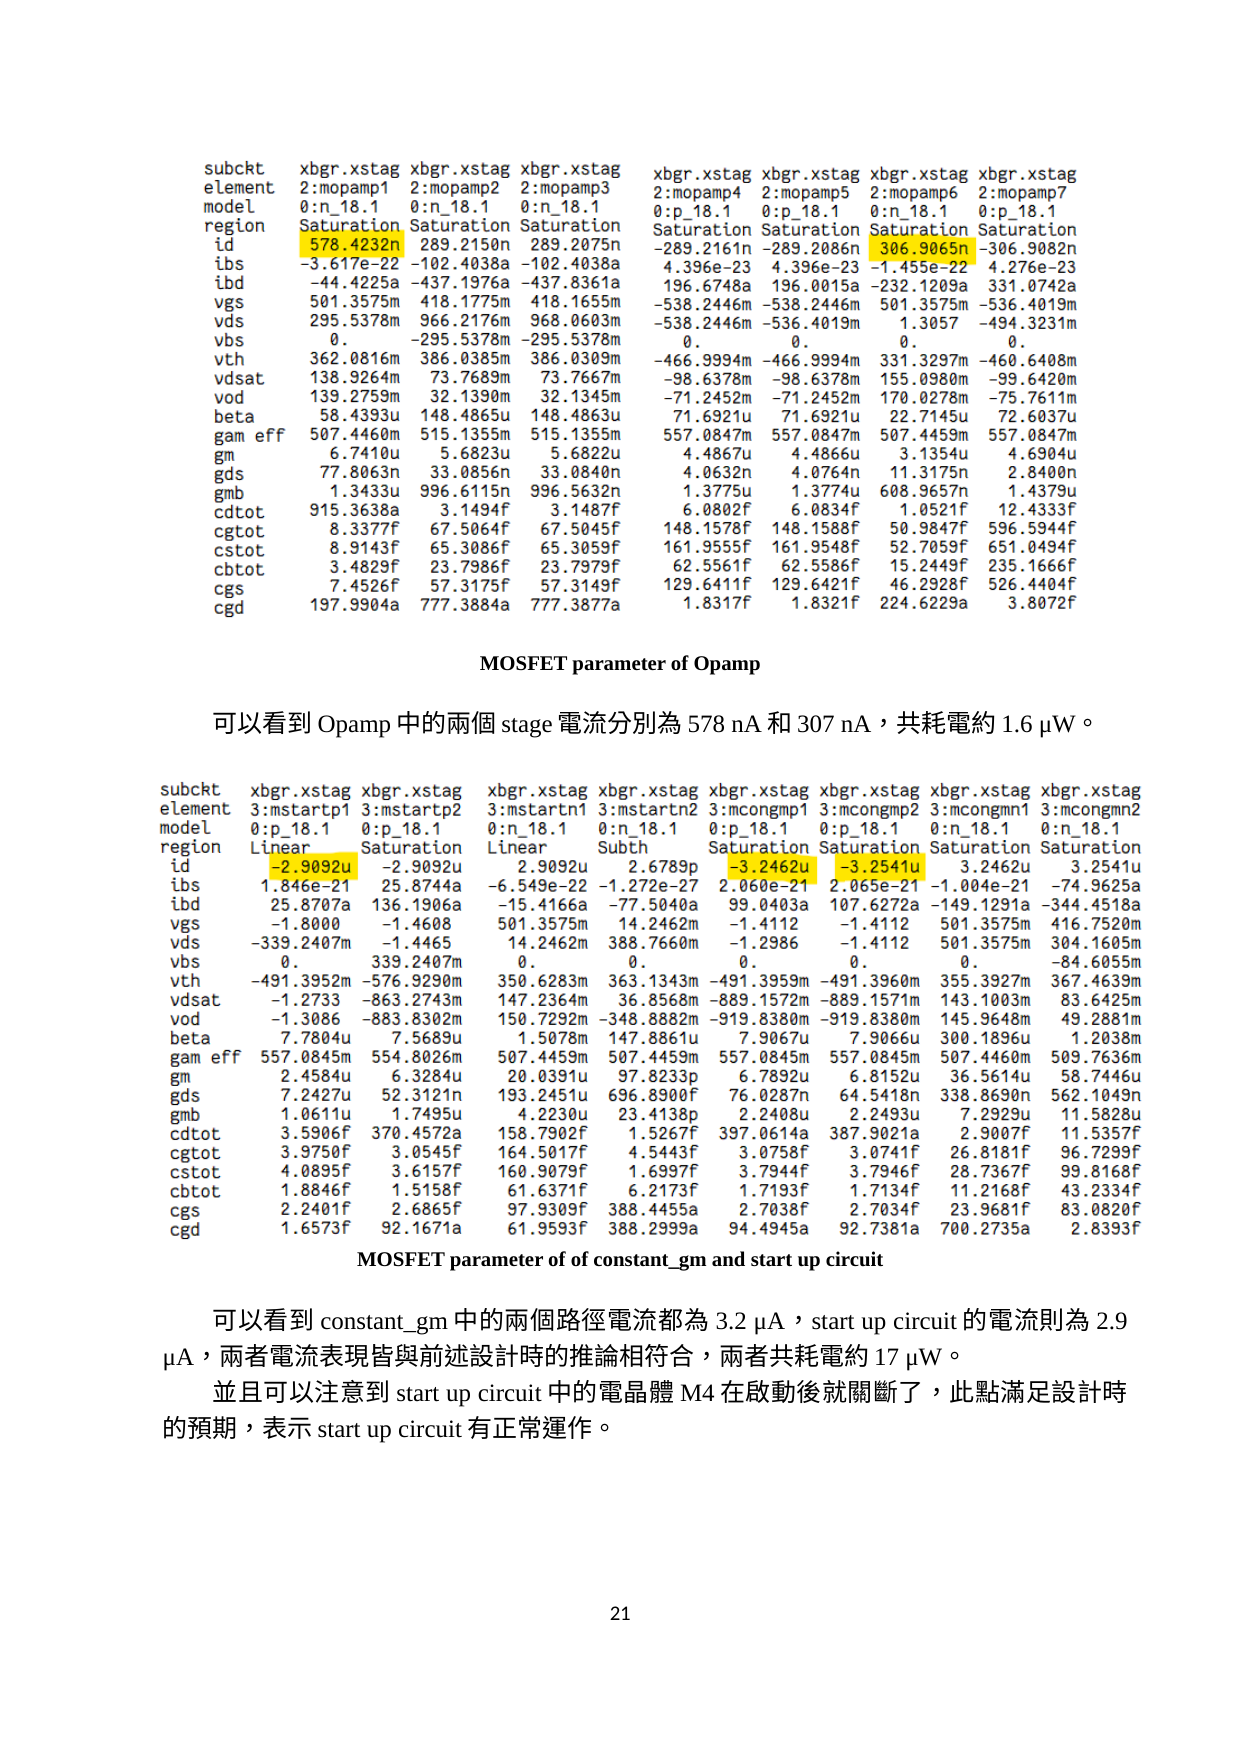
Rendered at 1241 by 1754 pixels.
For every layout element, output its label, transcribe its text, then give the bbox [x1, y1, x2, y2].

text 可以看到Opamp中的兩個stage電流分別為578 nA和307 nA，共耗電約1.6 μW。 [162, 704, 1128, 740]
picture [152, 773, 245, 1247]
text 並且可以注意到start up circuit中的電晶體M4在啟動後就關斷了，此點滿足設計時的預期，表示start up circuit有正常運作。 [162, 1373, 1128, 1445]
picture [650, 150, 1079, 623]
picture [196, 152, 289, 625]
text 可以看到constant_gm中的兩個路徑電流都為3.2 μA，start up circuit的電流則為2.9 μA，兩者電流表現皆與前述設計時的推論相符合，兩者共耗電約17 μW。 [162, 1300, 1128, 1373]
picture [293, 150, 633, 623]
picture [247, 771, 479, 1244]
text MOSFET parameter of Opamp [112, 651, 1128, 675]
picture [483, 775, 1167, 1248]
